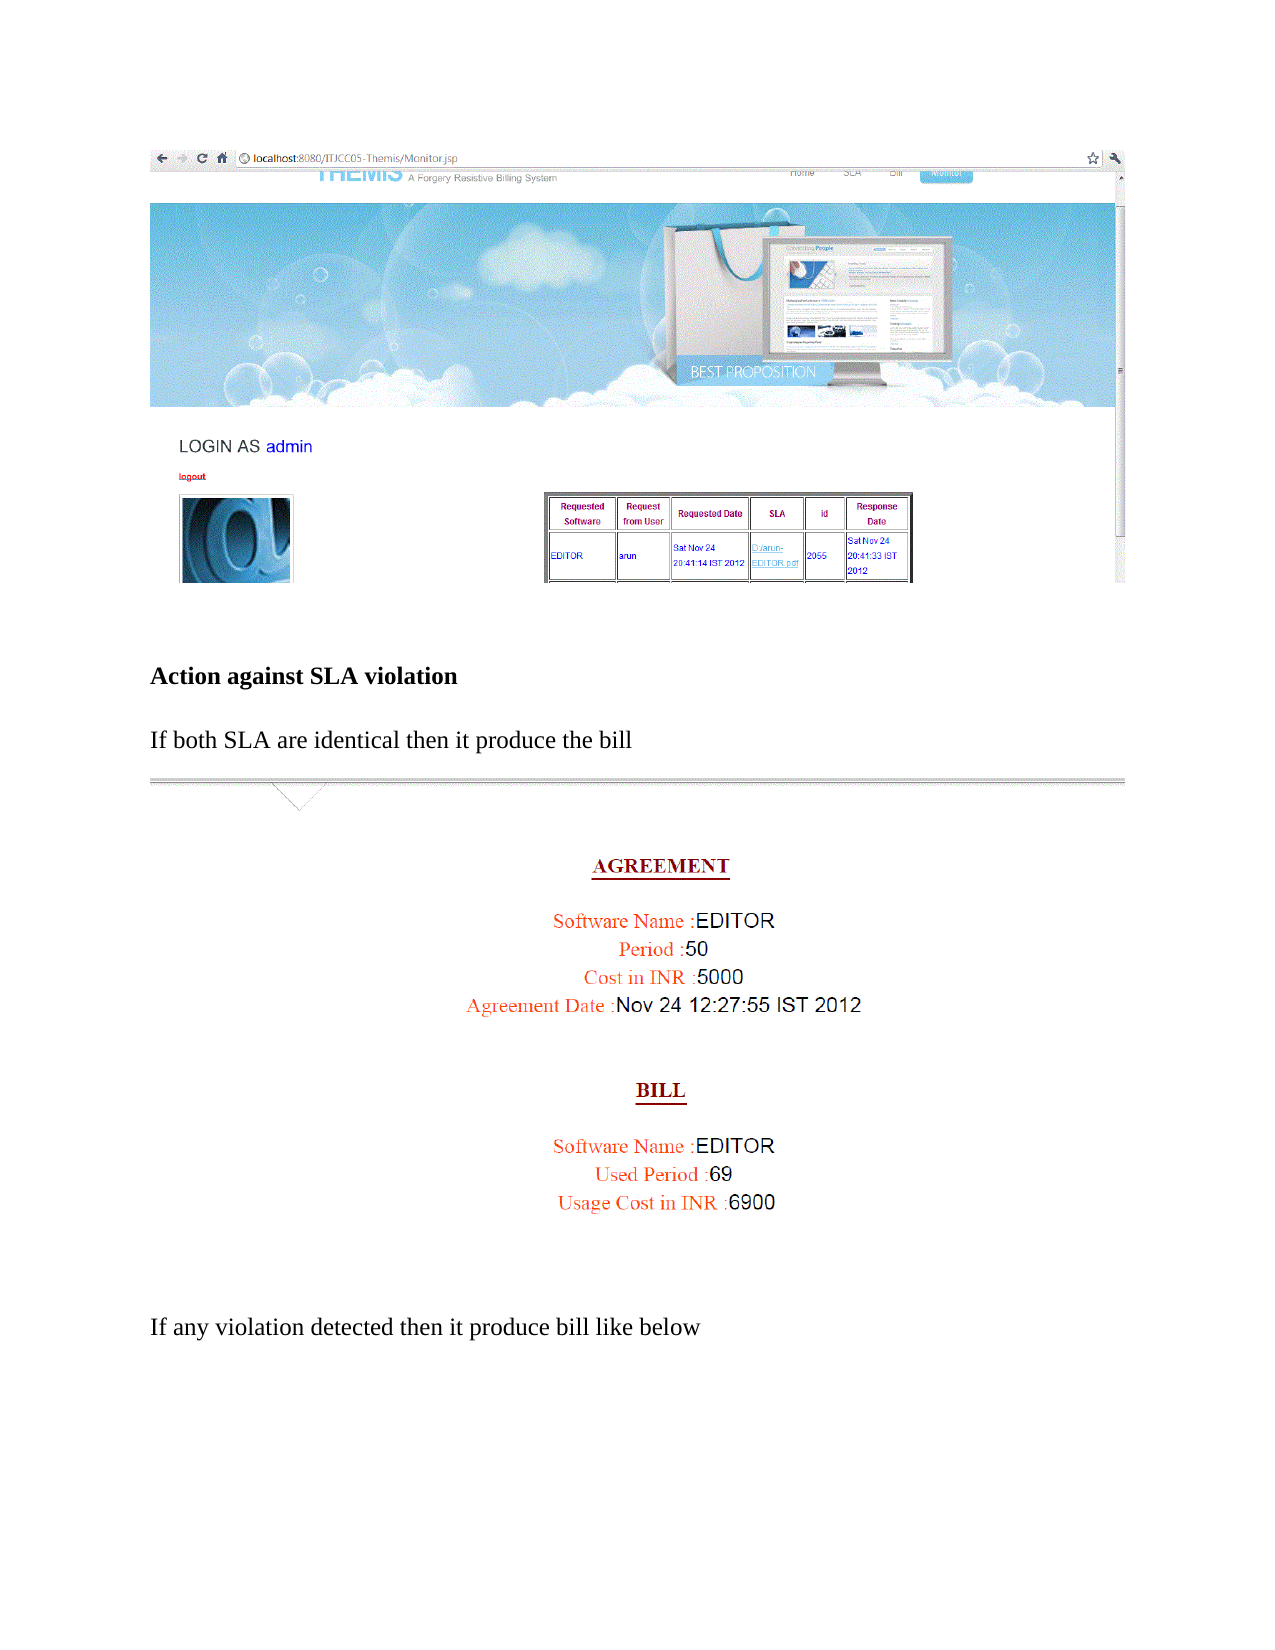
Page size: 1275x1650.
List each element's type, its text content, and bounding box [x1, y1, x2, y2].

text If both SLA are identical then it produce the bill [150, 725, 1125, 754]
text Action against SLA violation [150, 661, 1125, 690]
text If any violation detected then it produce bill like below [150, 1312, 1125, 1341]
picture [150, 150, 1125, 583]
picture [150, 778, 1125, 1287]
